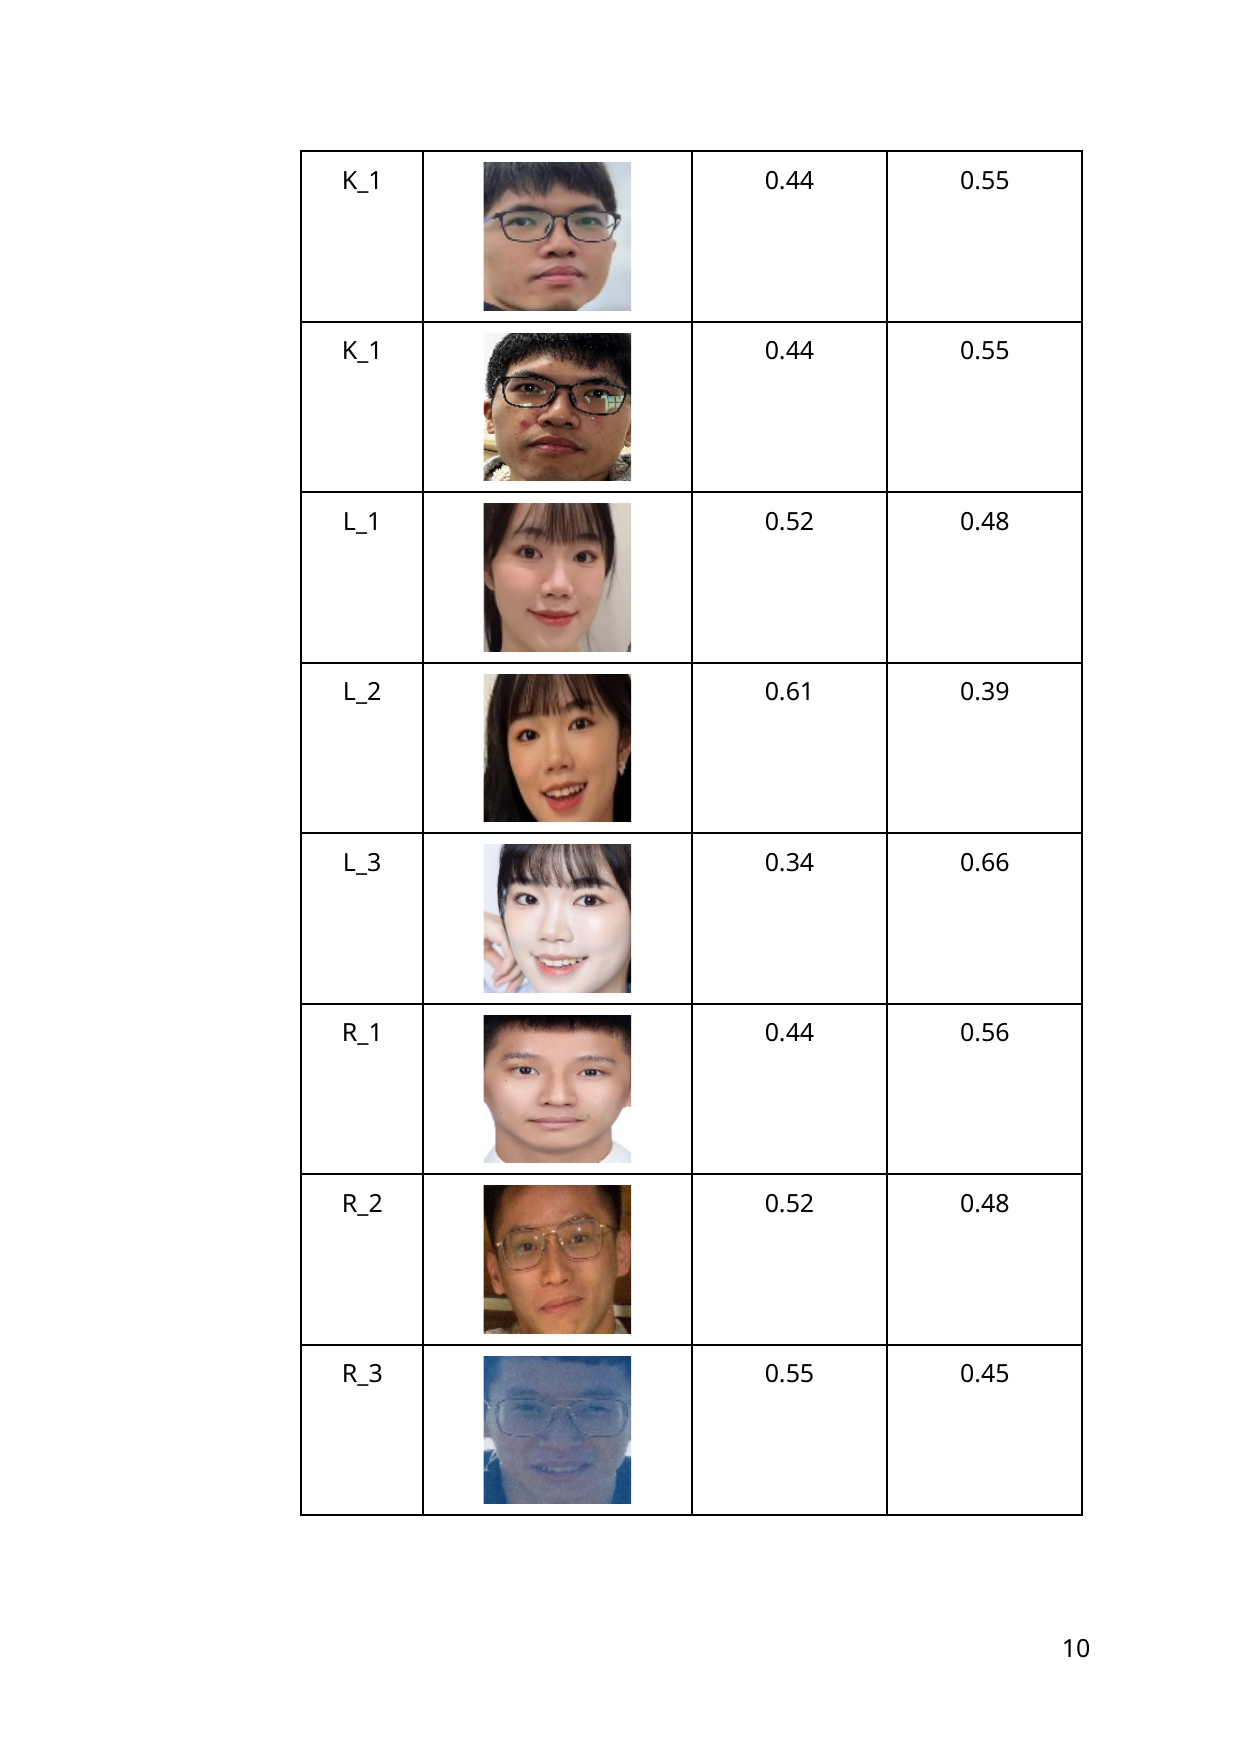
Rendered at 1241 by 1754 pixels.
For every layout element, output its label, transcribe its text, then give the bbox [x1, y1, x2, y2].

table_cell [424, 493, 691, 662]
picture [483, 1356, 632, 1504]
table_cell 0.48 [888, 493, 1081, 662]
table_cell L_2 [302, 664, 422, 832]
table_cell 0.55 [693, 1346, 886, 1514]
table_cell 0.56 [888, 1005, 1081, 1173]
table_cell R_1 [302, 1005, 422, 1173]
table_cell 0.44 [693, 1005, 886, 1173]
table_cell 0.44 [693, 323, 886, 491]
table_cell [424, 152, 691, 321]
table_cell 0.55 [888, 323, 1081, 491]
table_cell 0.61 [693, 664, 886, 832]
picture [483, 162, 632, 311]
picture [483, 1015, 632, 1163]
table_cell 0.55 [888, 152, 1081, 321]
picture [483, 333, 632, 481]
table_cell 0.44 [693, 152, 886, 321]
picture [483, 844, 632, 993]
table_cell 0.45 [888, 1346, 1081, 1514]
table_cell R_3 [302, 1346, 422, 1514]
table_cell R_2 [302, 1175, 422, 1344]
table_cell [424, 1346, 691, 1514]
picture [483, 1185, 632, 1334]
table_cell 0.52 [693, 493, 886, 662]
table_cell 0.66 [888, 834, 1081, 1003]
table_cell 0.48 [888, 1175, 1081, 1344]
table_cell [424, 323, 691, 491]
table_cell [424, 664, 691, 832]
table_cell [424, 1175, 691, 1344]
table_cell 0.34 [693, 834, 886, 1003]
table_cell 0.52 [693, 1175, 886, 1344]
table_cell K_1 [302, 323, 422, 491]
table_cell L_1 [302, 493, 422, 662]
table_cell 0.39 [888, 664, 1081, 832]
table_cell [424, 1005, 691, 1173]
table_cell L_3 [302, 834, 422, 1003]
table_cell [424, 834, 691, 1003]
picture [483, 674, 632, 822]
picture [483, 503, 632, 652]
table_cell K_1 [302, 152, 422, 321]
